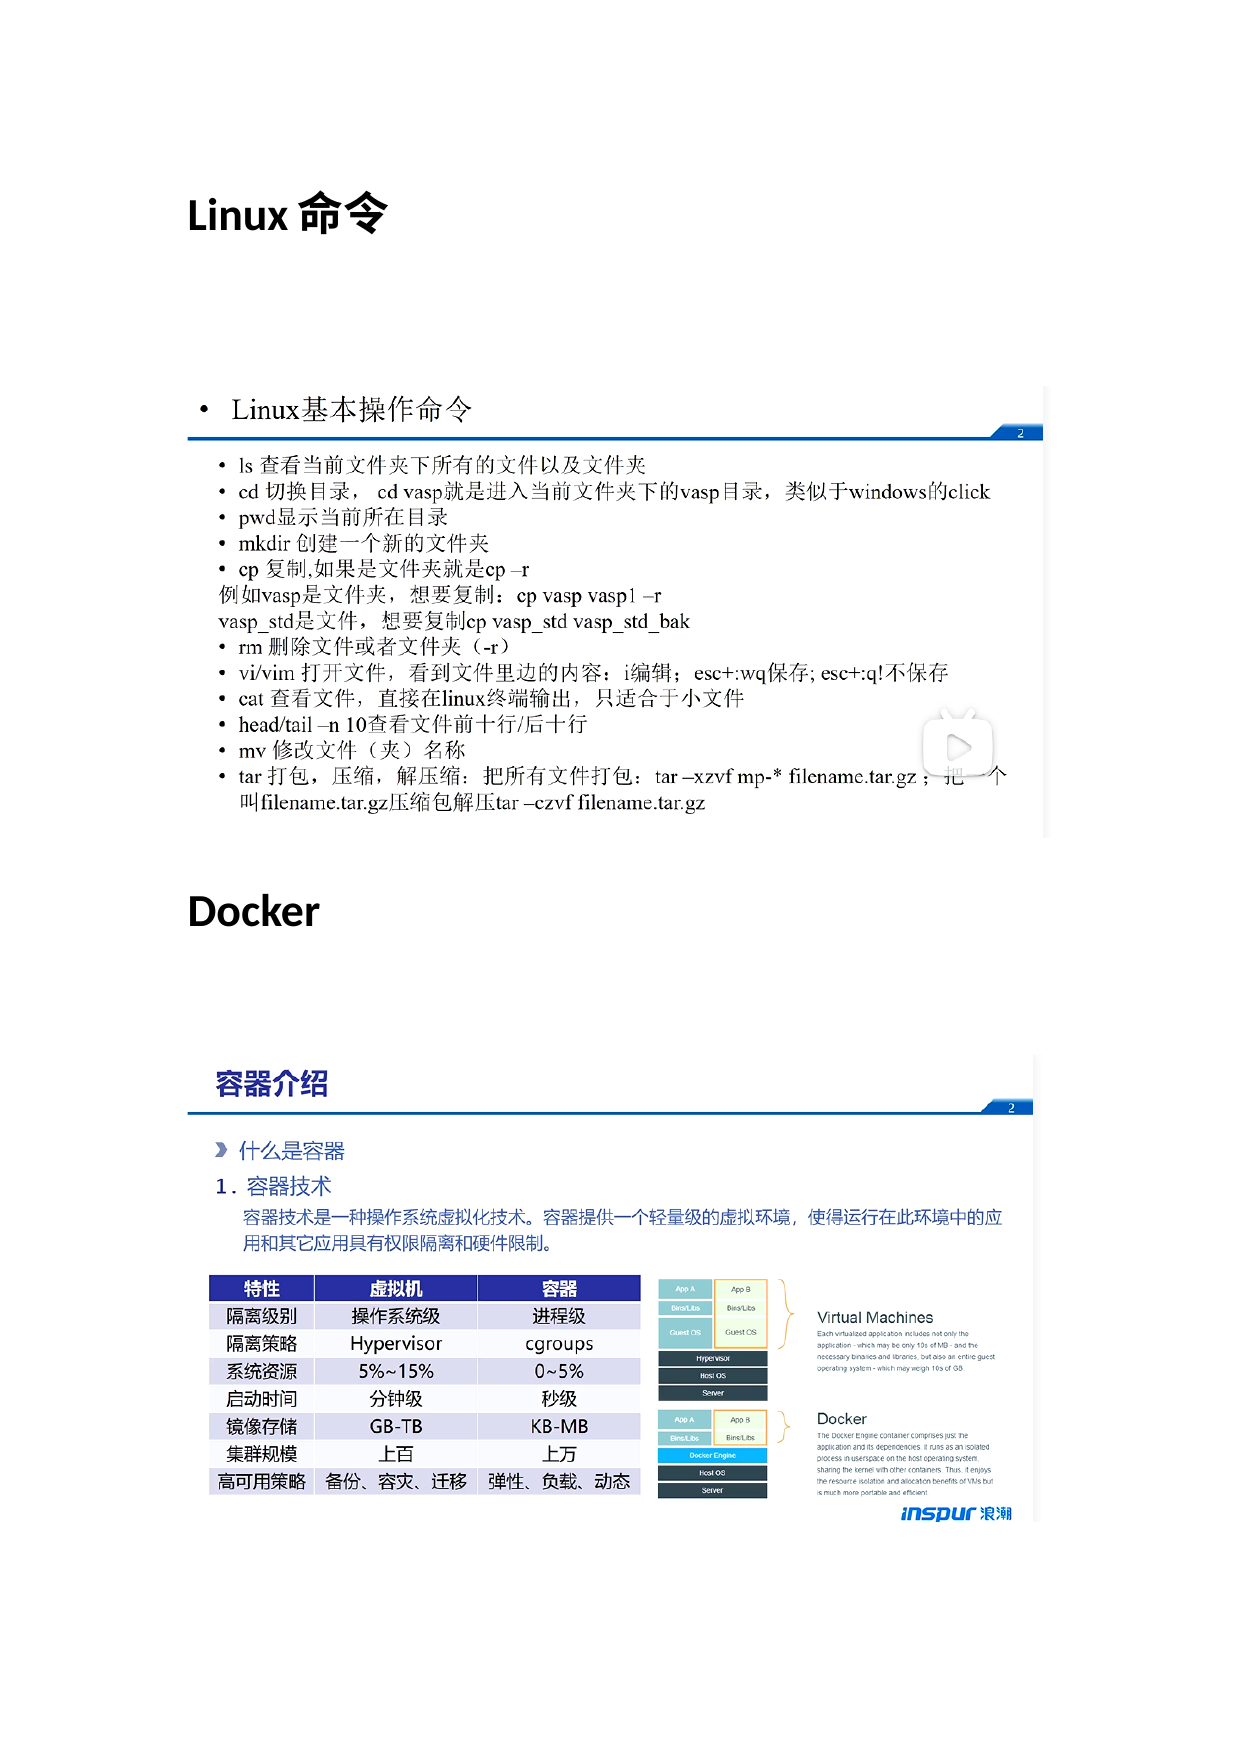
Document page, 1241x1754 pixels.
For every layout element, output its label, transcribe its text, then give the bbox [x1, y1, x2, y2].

subtitle Docker [187, 877, 1053, 942]
picture [187, 386, 1053, 838]
picture [187, 1054, 1053, 1522]
subtitle Linux命令 [187, 162, 1053, 259]
